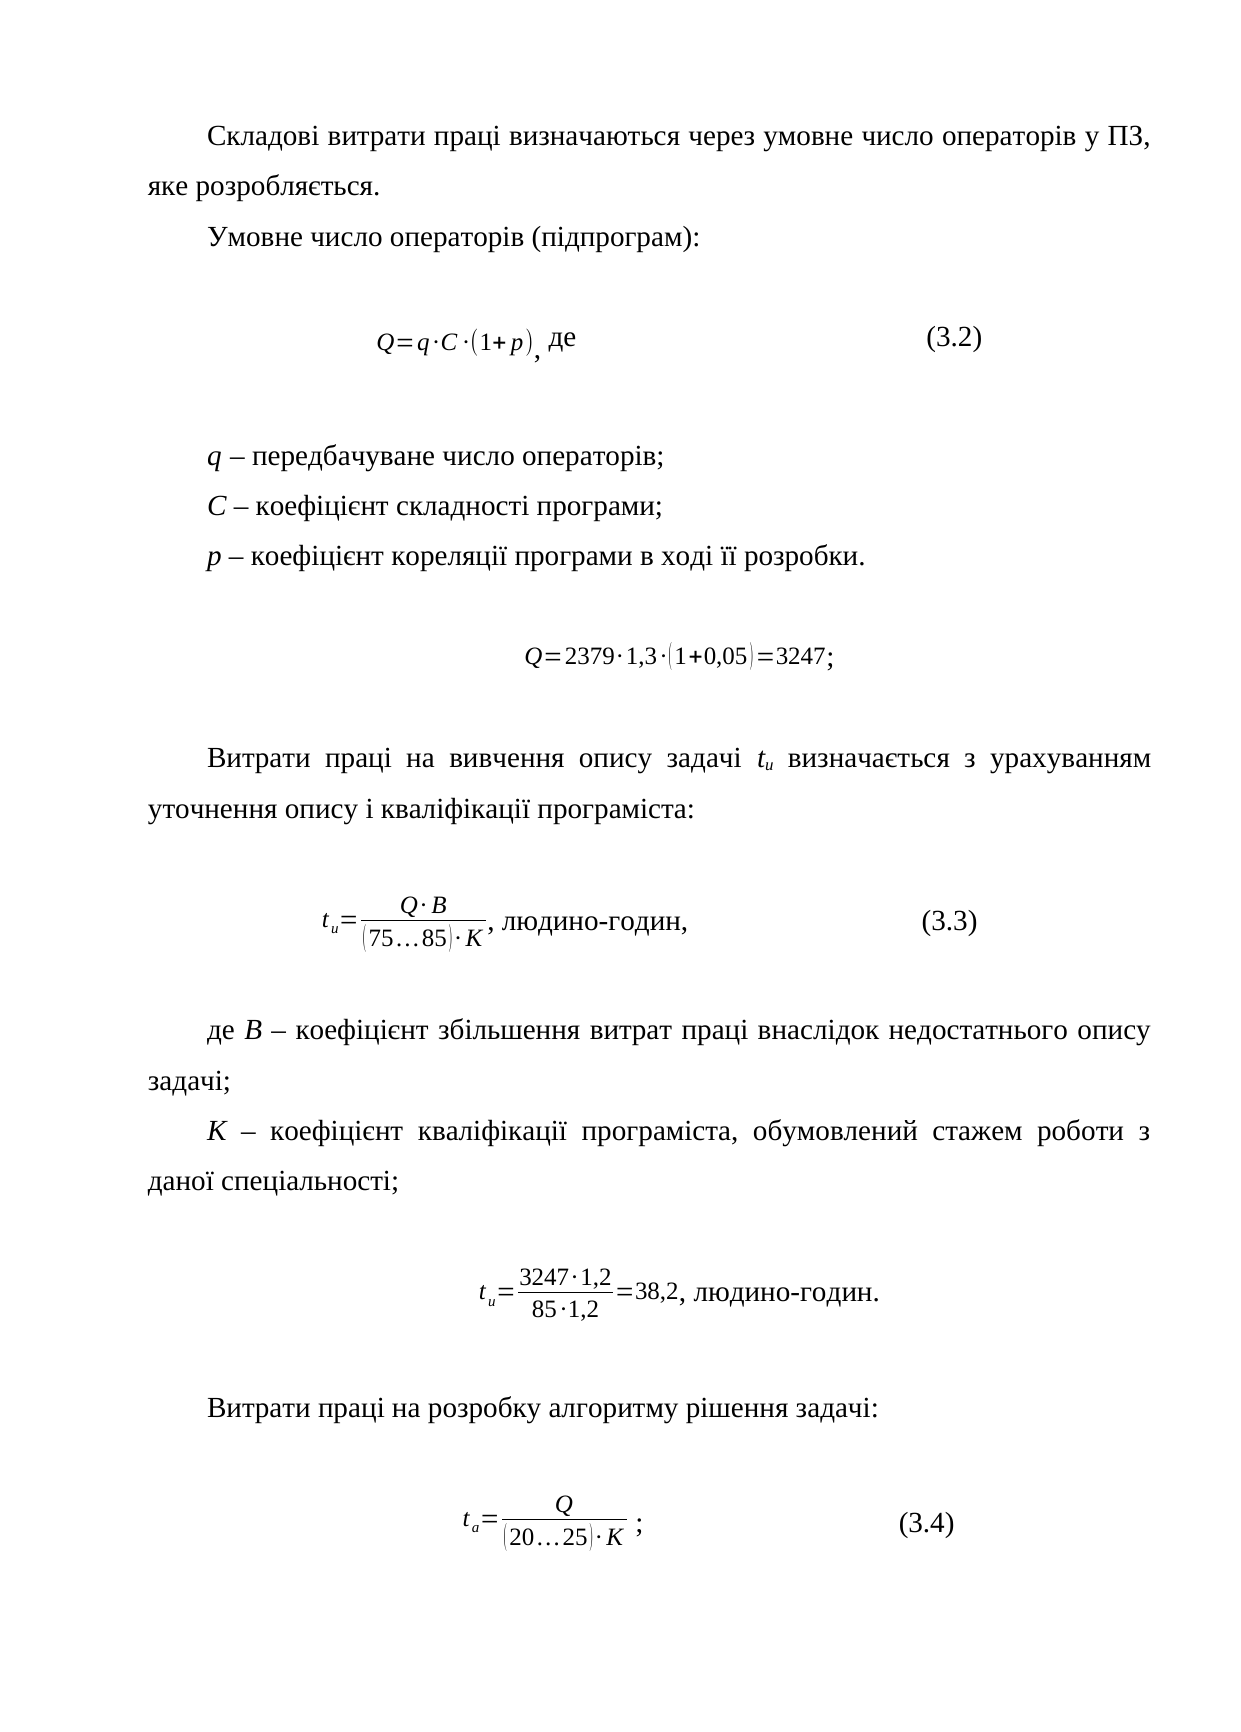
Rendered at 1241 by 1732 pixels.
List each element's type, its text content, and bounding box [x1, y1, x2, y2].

text Витрати праці на розробку алгоритму рішення задачі: [148, 1390, 1152, 1423]
text Умовне число операторів (підпрограм): [148, 219, 1152, 252]
text q – передбачуване число операторів; [148, 438, 1152, 471]
text C – коефіцієнт складності програми; [148, 488, 1152, 522]
text ; (3.4) [148, 1491, 1152, 1552]
text де B – коефіцієнт збільшення витрат праці внаслідок недостатнього опису задачі; [148, 1012, 1152, 1096]
text , людино-годин, (3.3) [148, 892, 1152, 953]
text Складові витрати праці визначаються через умовне число операторів у ПЗ, яке розробляється. [148, 118, 1152, 202]
text , де (3.2) [148, 319, 1152, 365]
text K – коефіцієнт кваліфікації програміста, обумовлений стажем роботи з даної спеціальності; [148, 1113, 1152, 1197]
text ; [148, 639, 1152, 673]
text , людино-годин. [148, 1264, 1152, 1323]
text Витрати праці на вивчення опису задачі tи визначається з урахуванням уточнення опису і кваліфікації програміста: [148, 741, 1152, 824]
text p – коефіцієнт кореляції програми в ході її розробки. [148, 538, 1152, 572]
